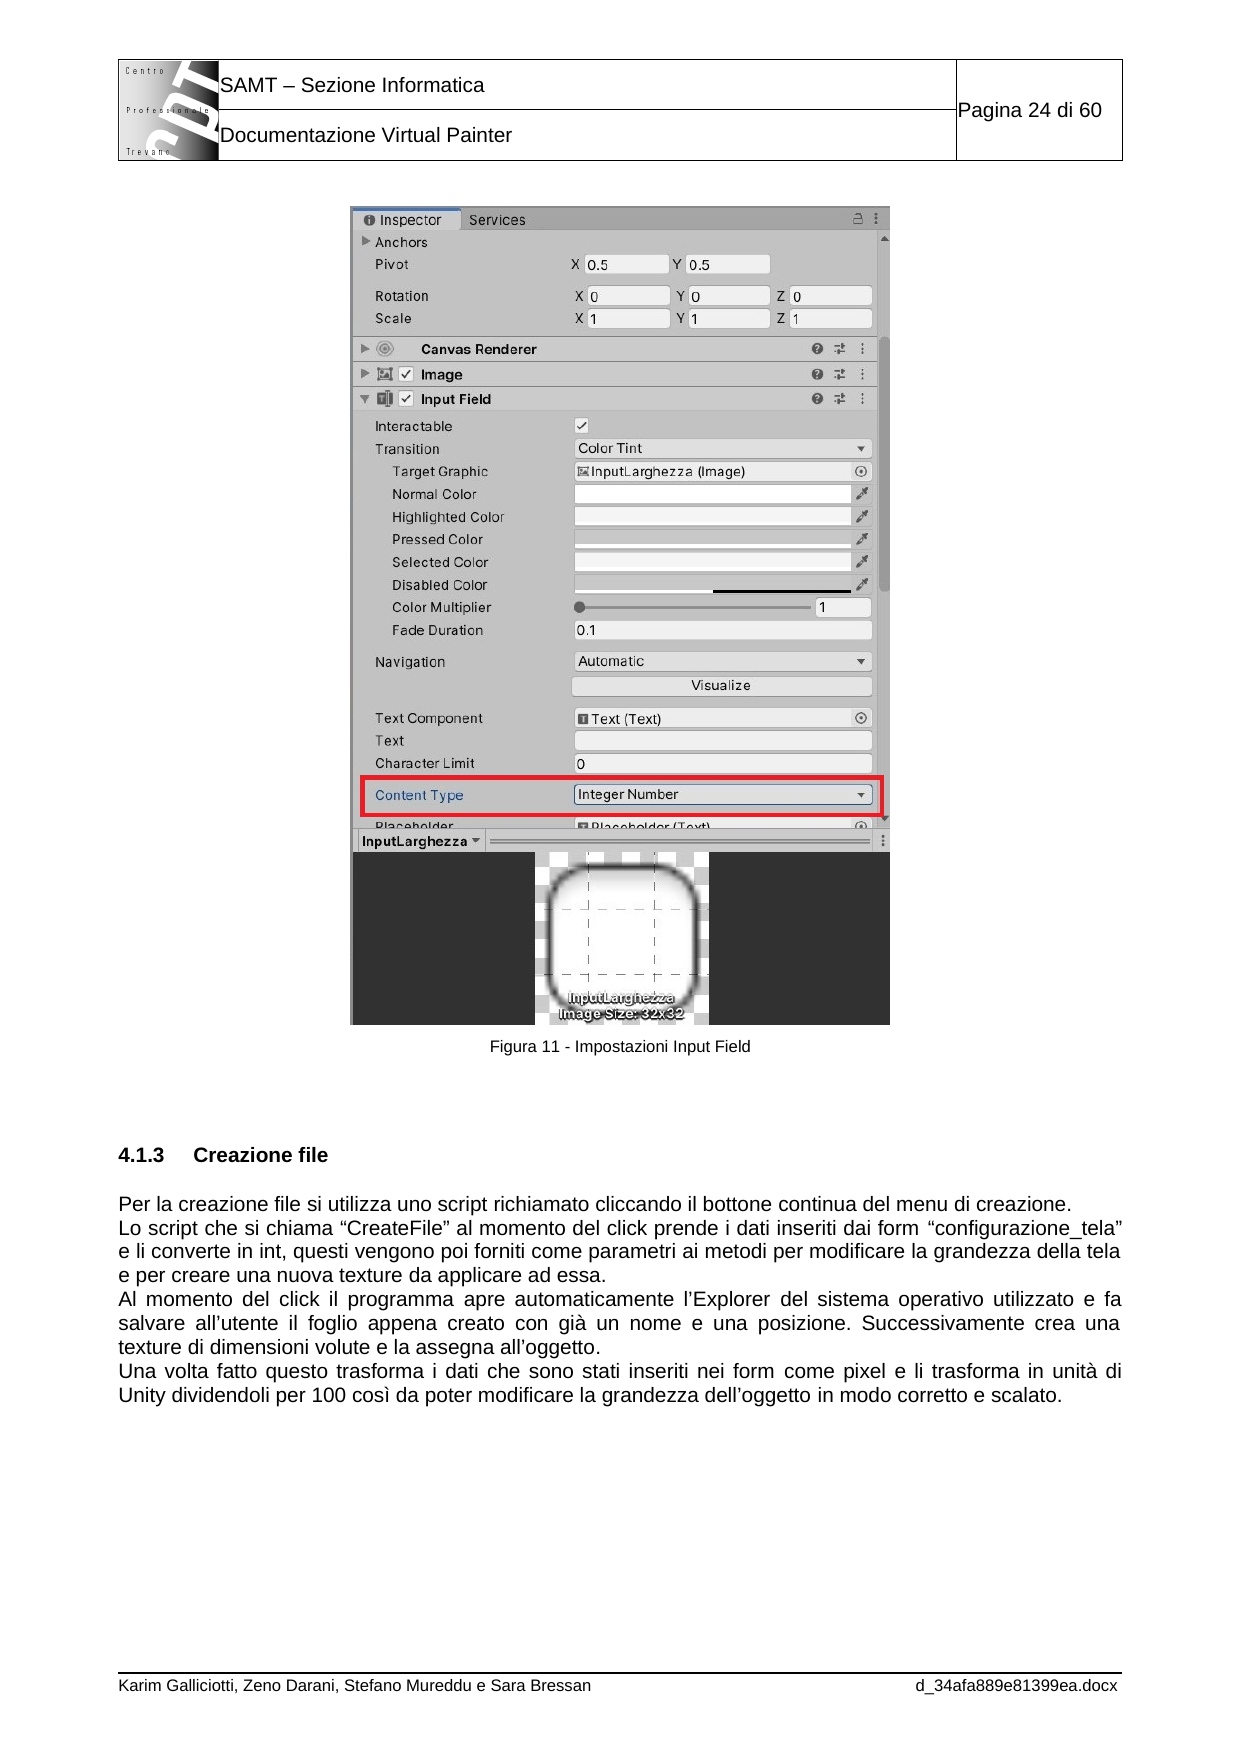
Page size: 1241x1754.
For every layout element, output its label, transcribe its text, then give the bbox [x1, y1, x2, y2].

picture [118, 60, 219, 160]
picture [350, 206, 890, 1025]
text Per la creazione file si utilizza uno script richiamato cliccando il bottone continua del menu di creazione. [118, 1191, 1122, 1215]
text Una volta fatto questo trasforma i dati che sono stati inseriti nei form come pixel e li trasforma in unità di Unity dividendoli per 100 così da poter modificare la grandezza dell’oggetto in modo corretto e scalato. [118, 1359, 1122, 1407]
subtitle Creazione file [118, 1142, 1122, 1166]
text Lo script che si chiama “CreateFile” al momento del click prende i dati inseriti dai form “configurazione_tela” e li converte in int, questi vengono poi forniti come parametri ai metodi per modificare la grandezza della tela e per creare una nuova texture da applicare ad essa. [118, 1215, 1122, 1287]
text Al momento del click il programma apre automaticamente l’Explorer del sistema operativo utilizzato e fa salvare all’utente il foglio appena creato con già un nome e una posizione. Successivamente crea una texture di dimensioni volute e la assegna all’oggetto. [118, 1287, 1122, 1359]
